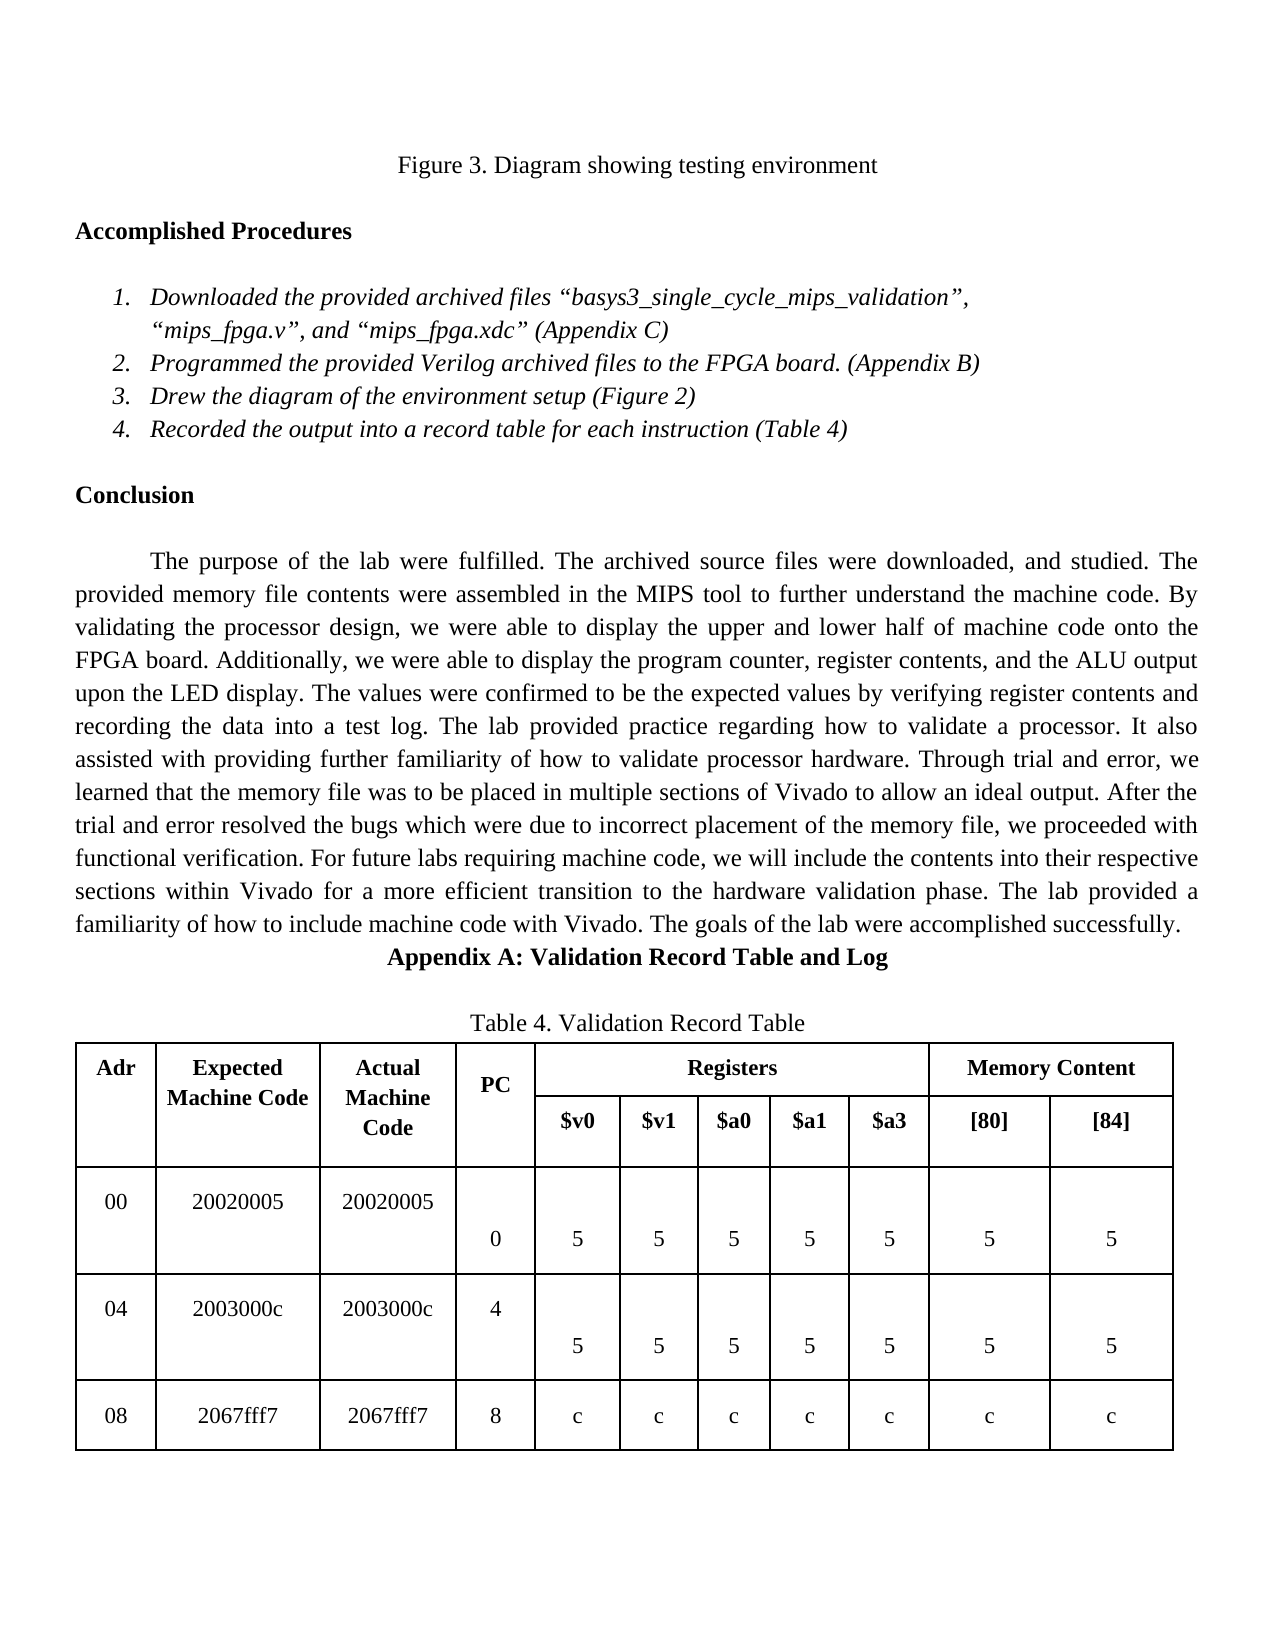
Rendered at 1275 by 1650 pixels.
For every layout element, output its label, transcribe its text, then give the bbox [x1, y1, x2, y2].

table_cell [80] [930, 1097, 1049, 1166]
table_cell 5 [621, 1168, 697, 1272]
table_cell $v1 [621, 1097, 697, 1166]
text Appendix A: Validation Record Table and Log [75, 942, 1200, 971]
table_cell 04 [77, 1275, 155, 1379]
table_header Adr [77, 1044, 155, 1166]
table_cell c [536, 1381, 619, 1449]
text Figure 3. Diagram showing testing environment [75, 150, 1200, 179]
table_cell c [771, 1381, 848, 1449]
table_cell 5 [699, 1275, 769, 1379]
table_cell 2003000c [321, 1275, 455, 1379]
table_cell c [850, 1381, 928, 1449]
table_cell 4 [457, 1275, 534, 1379]
table_cell 5 [536, 1275, 619, 1379]
list Recorded the output into a record table for each instruction (Table 4) [112, 414, 1200, 443]
list Downloaded the provided archived files “basys3_single_cycle_mips_validation”, [112, 282, 1200, 311]
list Programmed the provided Verilog archived files to the FPGA board. (Appendix B) [112, 348, 1200, 377]
table_header Memory Content [930, 1044, 1172, 1095]
table_cell 2067fff7 [321, 1381, 455, 1449]
text Conclusion [75, 480, 1200, 509]
table_cell [84] [1051, 1097, 1172, 1166]
table_cell 8 [457, 1381, 534, 1449]
table_cell 5 [771, 1168, 848, 1272]
table_cell 5 [930, 1168, 1049, 1272]
table_cell 5 [536, 1168, 619, 1272]
table_cell 5 [1051, 1168, 1172, 1272]
table_cell 20020005 [157, 1168, 319, 1272]
table_cell 5 [930, 1275, 1049, 1379]
table_cell 0 [457, 1168, 534, 1272]
text Accomplished Procedures [75, 216, 1200, 245]
table_cell 5 [850, 1275, 928, 1379]
table_cell $v0 [536, 1097, 619, 1166]
table_cell c [621, 1381, 697, 1449]
text “mips_fpga.v”, and “mips_fpga.xdc” (Appendix C) [75, 315, 1200, 344]
table_cell 5 [621, 1275, 697, 1379]
table_cell 5 [1051, 1275, 1172, 1379]
table_cell c [930, 1381, 1049, 1449]
table_cell 2067fff7 [157, 1381, 319, 1449]
text Table 4. Validation Record Table [75, 1008, 1200, 1037]
table_header PC [457, 1044, 534, 1166]
table_cell 2003000c [157, 1275, 319, 1379]
text The purpose of the lab were fulfilled. The archived source files were downloaded, and studied. The provided memory file contents were assembled in the MIPS tool to further understand the machine code. By validating the processor design, we were able to display the upper and lower half of machine code onto the FPGA board. Additionally, we were able to display the program counter, register contents, and the ALU output upon the LED display. The values were confirmed to be the expected values by verifying register contents and recording the data into a test log. The lab provided practice regarding how to validate a processor. It also assisted with providing further familiarity of how to validate processor hardware. Through trial and error, we learned that the memory file was to be placed in multiple sections of Vivado to allow an ideal output. After the trial and error resolved the bugs which were due to incorrect placement of the memory file, we proceeded with functional verification. For future labs requiring machine code, we will include the contents into their respective sections within Vivado for a more efficient transition to the hardware validation phase. The lab provided a familiarity of how to include machine code with Vivado. The goals of the lab were accomplished successfully. [75, 546, 1200, 938]
table_cell c [699, 1381, 769, 1449]
table_cell $a1 [771, 1097, 848, 1166]
table_cell 5 [699, 1168, 769, 1272]
table_cell 20020005 [321, 1168, 455, 1272]
table_cell 5 [850, 1168, 928, 1272]
list Drew the diagram of the environment setup (Figure 2) [112, 381, 1200, 410]
table_header Expected Machine Code [157, 1044, 319, 1166]
table_header Actual Machine Code [321, 1044, 455, 1166]
table_cell 08 [77, 1381, 155, 1449]
table_cell $a0 [699, 1097, 769, 1166]
table_header Registers [536, 1044, 928, 1095]
table_cell $a3 [850, 1097, 928, 1166]
table_cell 00 [77, 1168, 155, 1272]
table_cell c [1051, 1381, 1172, 1449]
table_cell 5 [771, 1275, 848, 1379]
